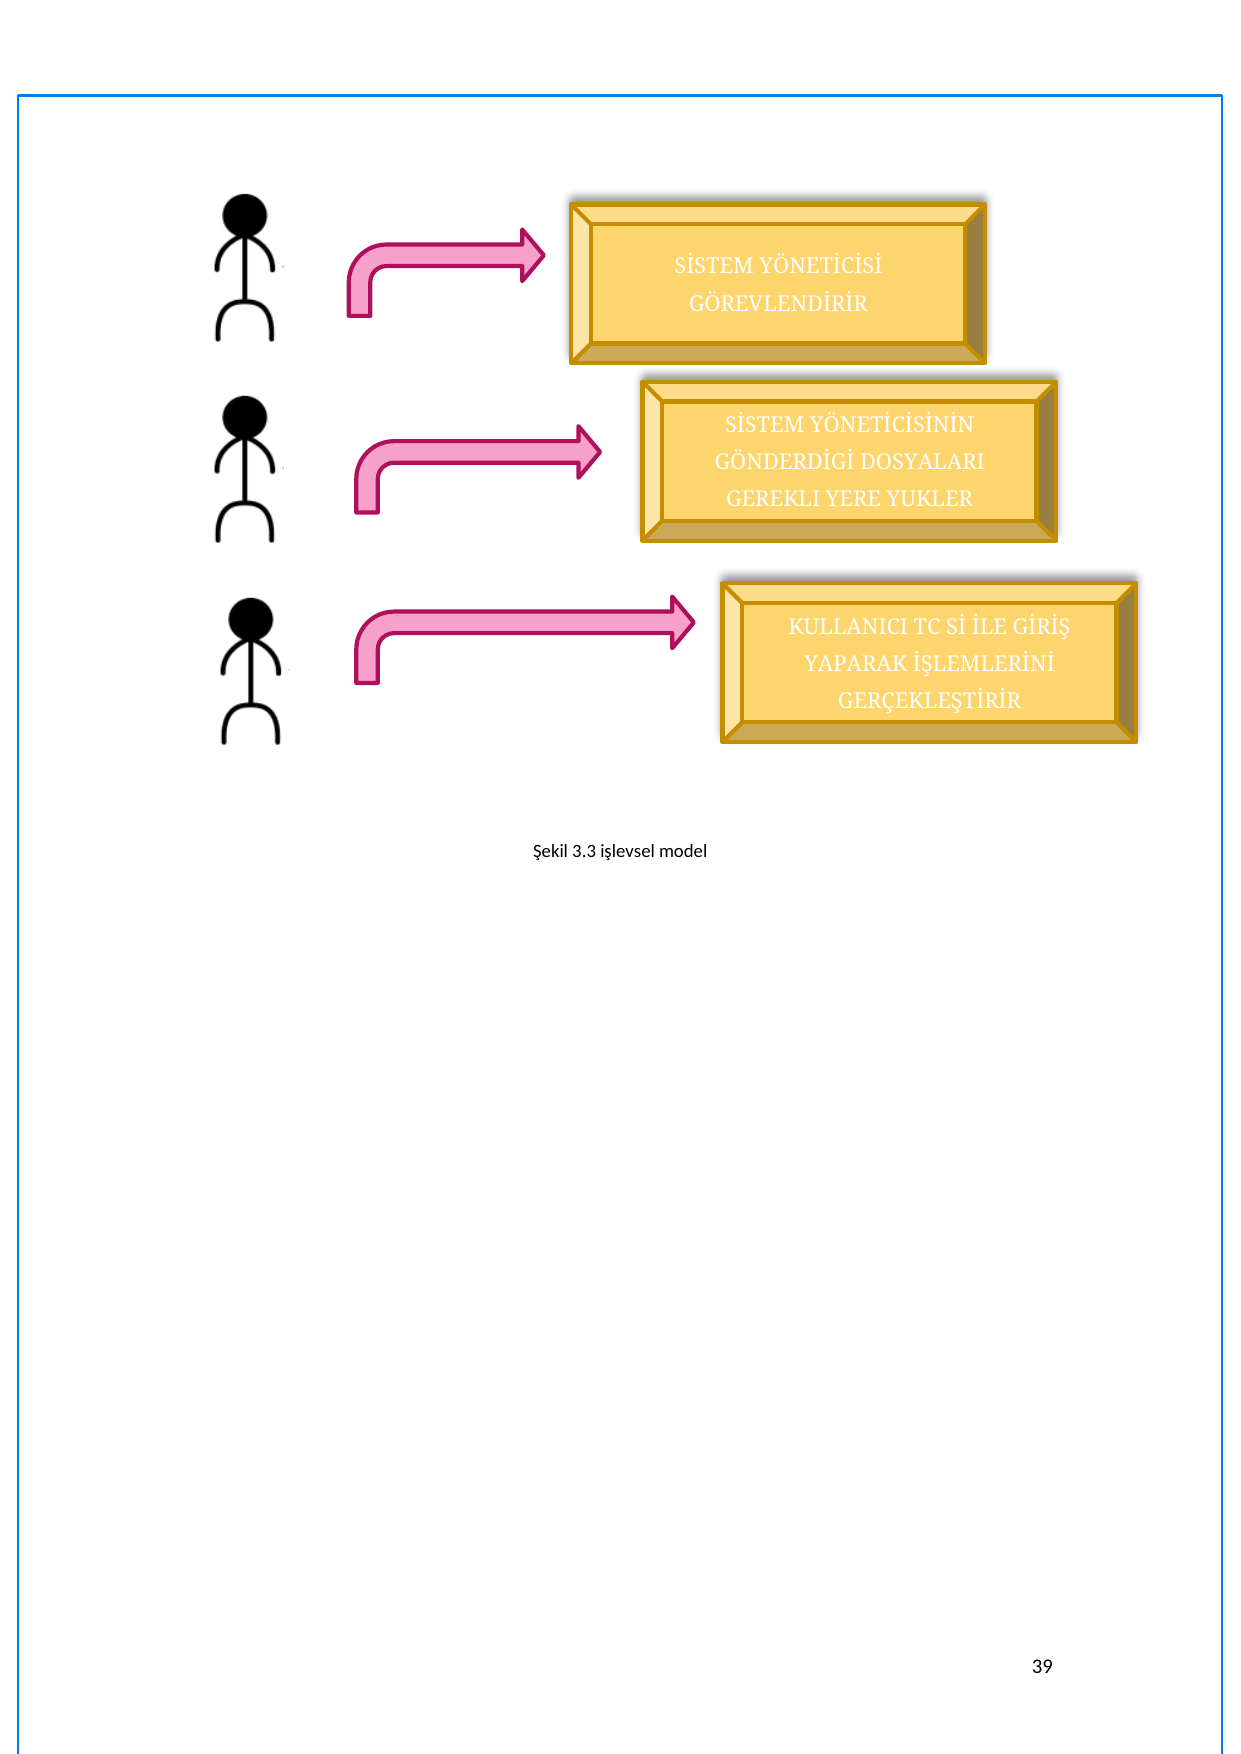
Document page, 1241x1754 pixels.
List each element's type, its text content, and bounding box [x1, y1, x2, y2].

picture [187, 180, 284, 358]
picture [187, 381, 284, 559]
picture [193, 583, 290, 761]
text Şekil 3.3 işlevsel model [187, 839, 1053, 862]
